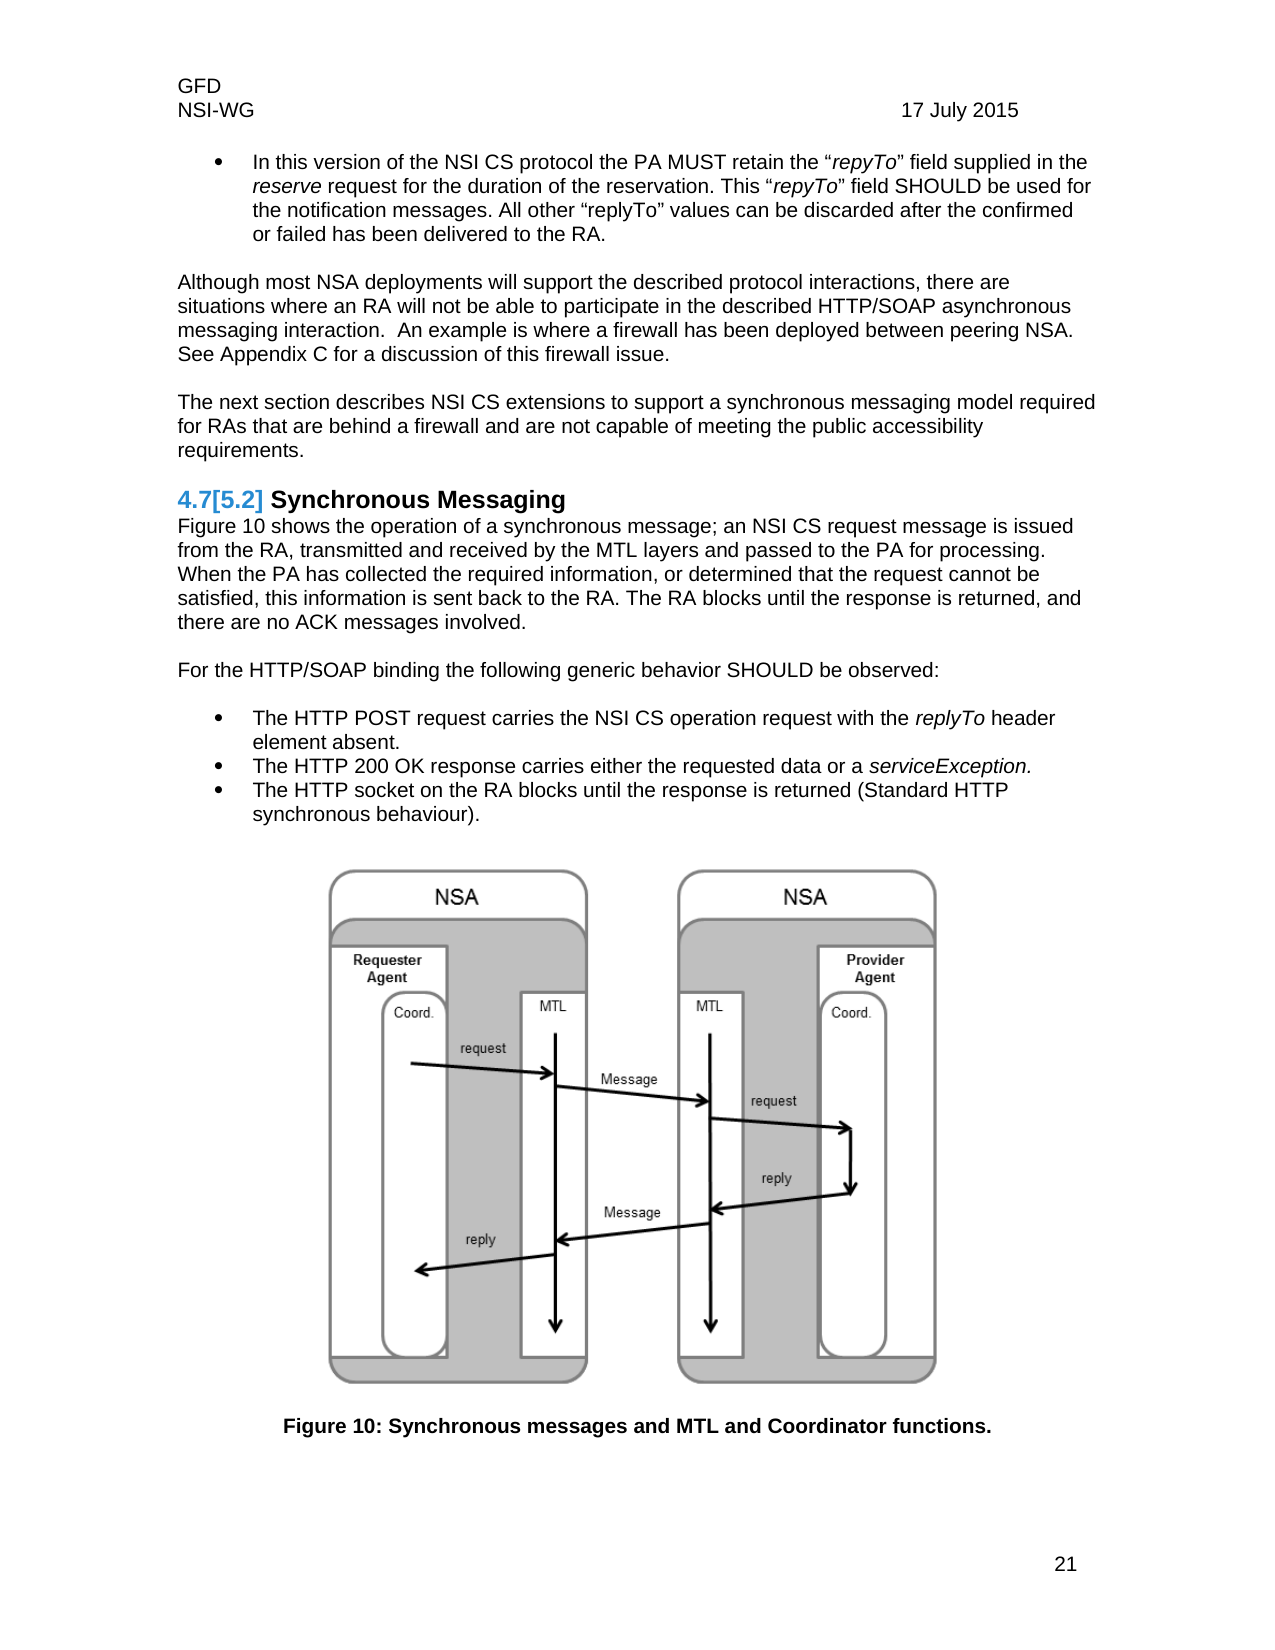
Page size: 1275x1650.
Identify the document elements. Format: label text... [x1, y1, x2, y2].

subtitle Synchronous Messaging [177, 486, 1098, 514]
list The HTTP POST request carries the NSI CS operation request with the replyTo header element absent. [215, 706, 1098, 754]
list The HTTP 200 OK response carries either the requested data or a serviceException. [215, 754, 1098, 778]
text Although most NSA deployments will support the described protocol interactions, there are situations where an RA will not be able to participate in the described HTTP/SOAP asynchronous messaging interaction. An example is where a firewall has been deployed between peering NSA. See Appendix C for a discussion of this firewall issue. [177, 270, 1098, 366]
list The HTTP socket on the RA blocks until the response is returned (Standard HTTP synchronous behaviour). [215, 778, 1098, 826]
picture [290, 850, 985, 1402]
list In this version of the NSI CS protocol the PA MUST retain the “repyTo” field supplied in the reserve request for the duration of the reservation. This “repyTo” field SHOULD be used for the notification messages. All other “replyTo” values can be discarded after the confirmed or failed has been delivered to the RA. [215, 150, 1098, 246]
text For the HTTP/SOAP binding the following generic behavior SHOULD be observed: [177, 658, 1098, 682]
text Figure 10: Synchronous messages and MTL and Coordinator functions. [177, 1414, 1098, 1438]
text The next section describes NSI CS extensions to support a synchronous messaging model required for RAs that are behind a firewall and are not capable of meeting the public accessibility requirements. [177, 390, 1098, 462]
text Figure 10 shows the operation of a synchronous message; an NSI CS request message is issued from the RA, transmitted and received by the MTL layers and passed to the PA for processing. When the PA has collected the required information, or determined that the request cannot be satisfied, this information is sent back to the RA. The RA blocks until the response is returned, and there are no ACK messages involved. [177, 514, 1098, 634]
